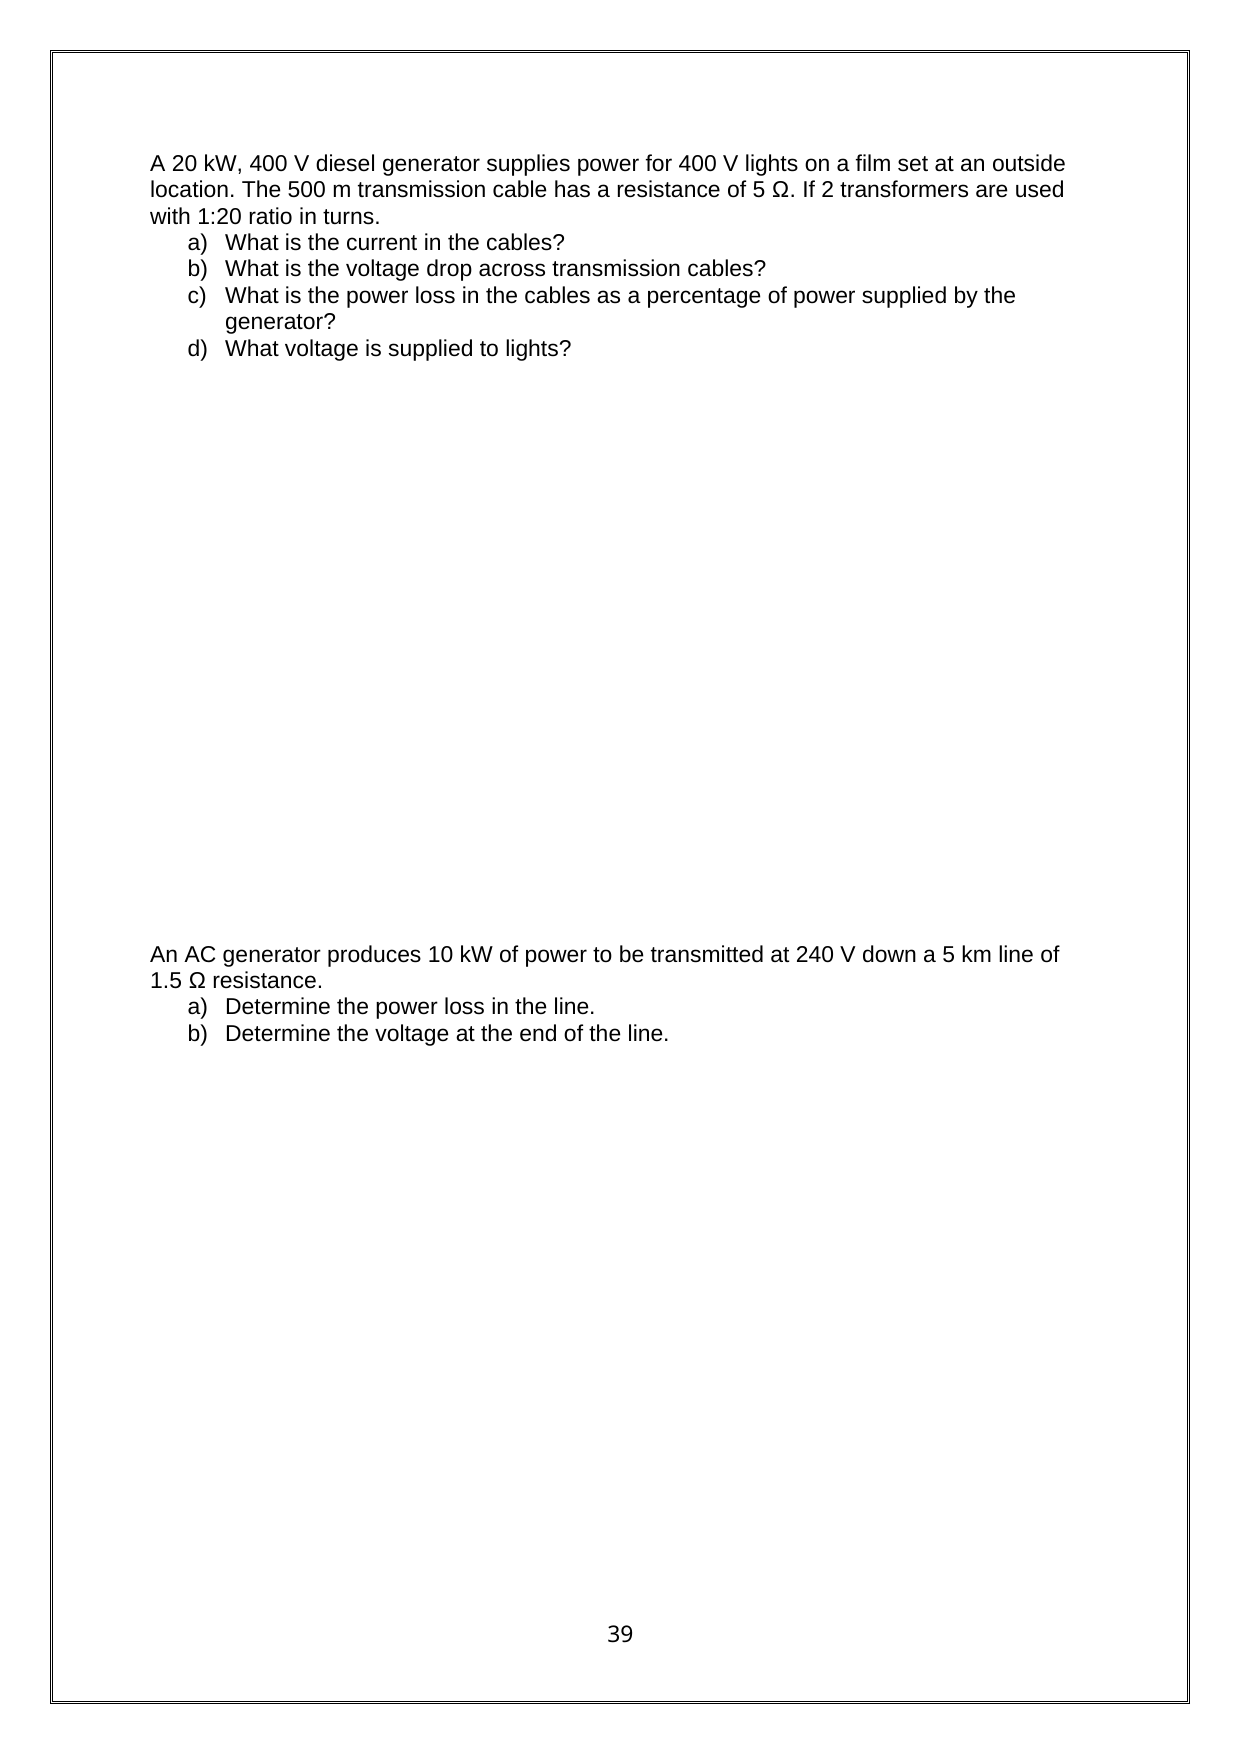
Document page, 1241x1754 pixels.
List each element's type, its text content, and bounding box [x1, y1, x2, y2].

list What is the power loss in the cables as a percentage of power supplied by the generator? [187, 282, 1090, 334]
text An AC generator produces 10 kW of power to be transmitted at 240 V down a 5 km line of 1.5 Ω resistance. [150, 941, 1090, 993]
list Determine the voltage at the end of the line. [187, 1020, 1090, 1046]
text A 20 kW, 400 V diesel generator supplies power for 400 V lights on a film set at an outside location. The 500 m transmission cable has a resistance of 5 Ω. If 2 transformers are used with 1:20 ratio in turns. [150, 150, 1090, 229]
list What is the voltage drop across transmission cables? [187, 255, 1090, 282]
list What voltage is supplied to lights? [187, 334, 1090, 361]
list What is the current in the cables? [187, 229, 1090, 255]
list Determine the power loss in the line. [187, 993, 1090, 1020]
